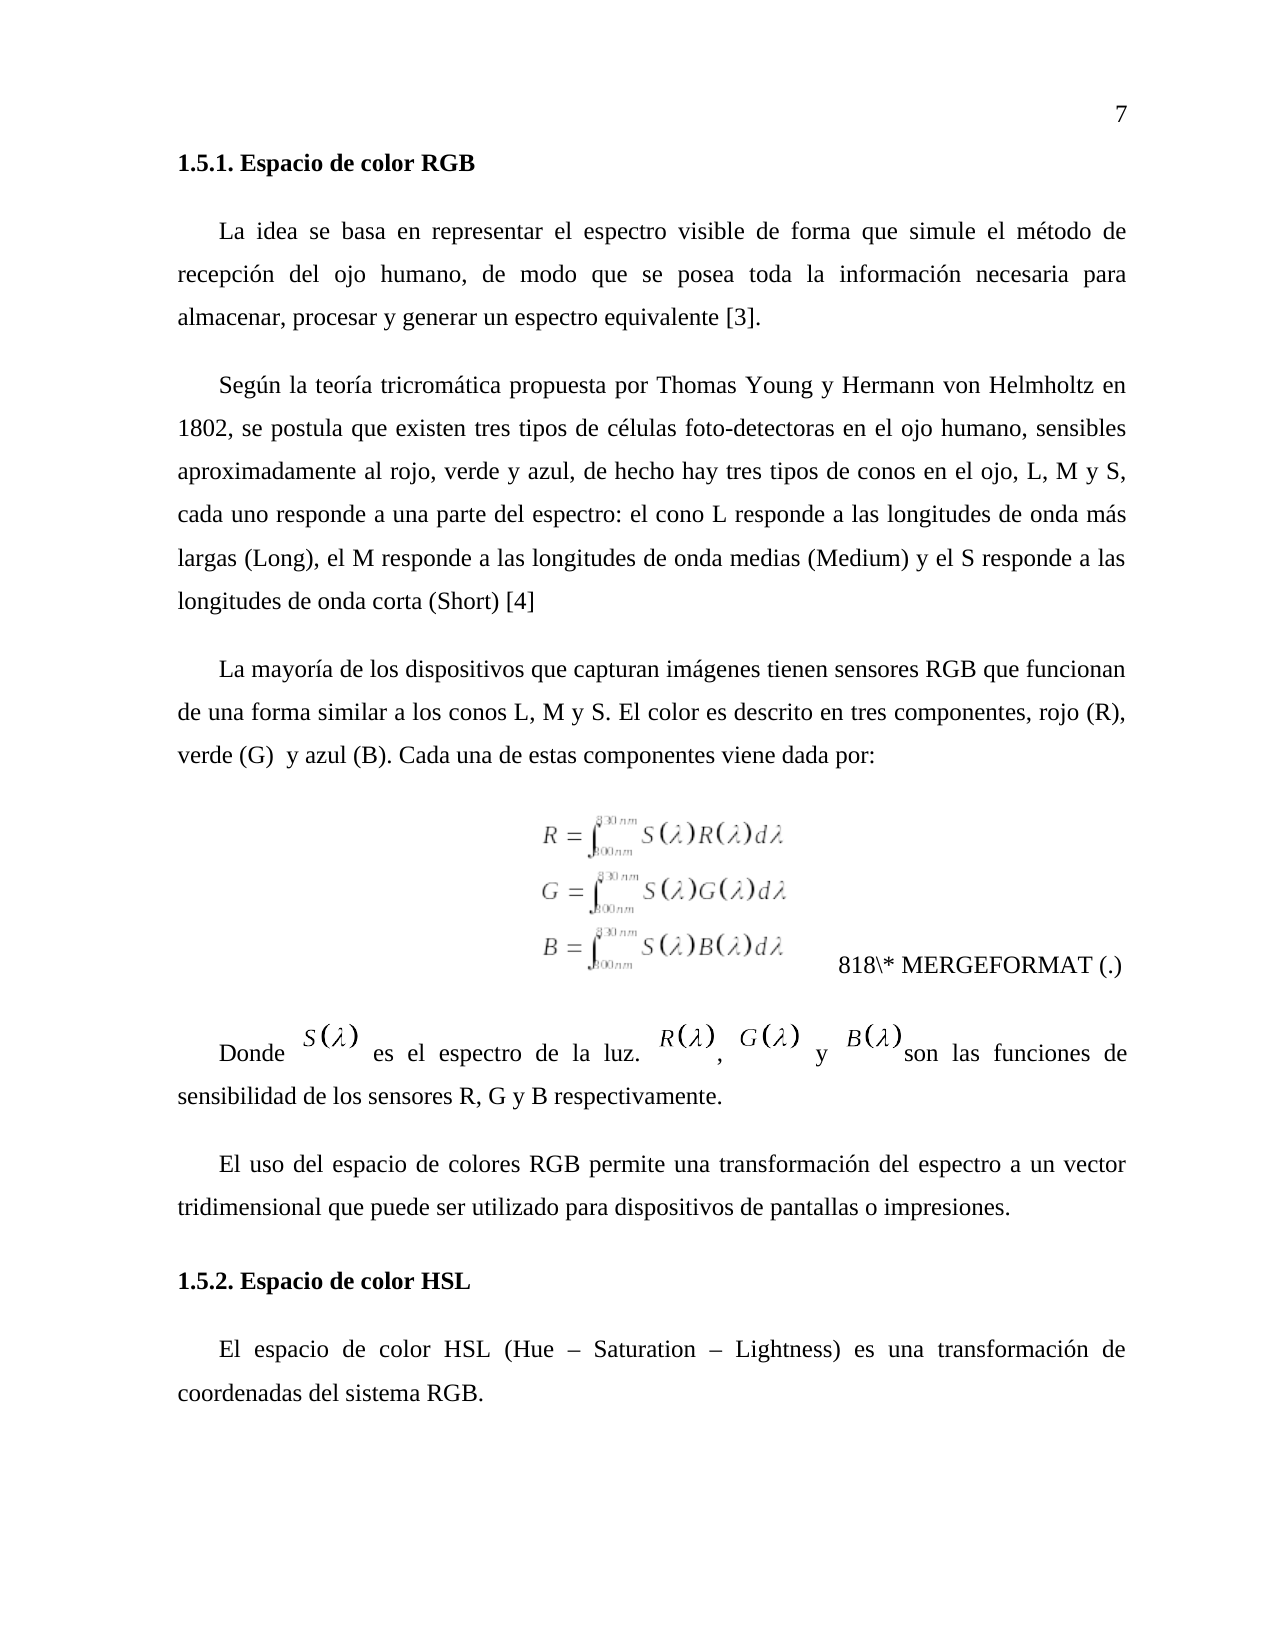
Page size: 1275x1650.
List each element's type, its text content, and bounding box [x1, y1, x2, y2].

text La mayoría de los dispositivos que capturan imágenes tienen sensores RGB que funcionan de una forma similar a los conos L, M y S. El color es descrito en tres componentes, rojo (R), verde (G) y azul (B). Cada una de estas componentes viene dada por: [177, 654, 1127, 769]
text Donde es el espectro de la luz. , y son las funciones de sensibilidad de los sensores R, G y B respectivamente. [177, 1019, 1127, 1109]
subtitle Espacio de color RGB [177, 148, 1127, 176]
text El espacio de color HSL (Hue – Saturation – Lightness) es una transformación de coordenadas del sistema RGB. [177, 1334, 1127, 1406]
text El uso del espacio de colores RGB permite una transformación del espectro a un vector tridimensional que puede ser utilizado para dispositivos de pantallas o impresiones. [177, 1149, 1127, 1221]
text Según la teoría tricromática propuesta por Thomas Young y Hermann von Helmholtz en 1802, se postula que existen tres tipos de células foto-detectoras en el ojo humano, sensibles aproximadamente al rojo, verde y azul, de hecho hay tres tipos de conos en el ojo, L, M y S, cada uno responde a una parte del espectro: el cono L responde a las longitudes de onda más largas (Long), el M responde a las longitudes de onda medias (Medium) y el S responde a las longitudes de onda corta (Short) [4] [177, 370, 1127, 614]
text La idea se basa en representar el espectro visible de forma que simule el método de recepción del ojo humano, de modo que se posea toda la información necesaria para almacenar, procesar y generar un espectro equivalente [3]. [177, 216, 1127, 331]
subtitle Espacio de color HSL [177, 1266, 1127, 1295]
